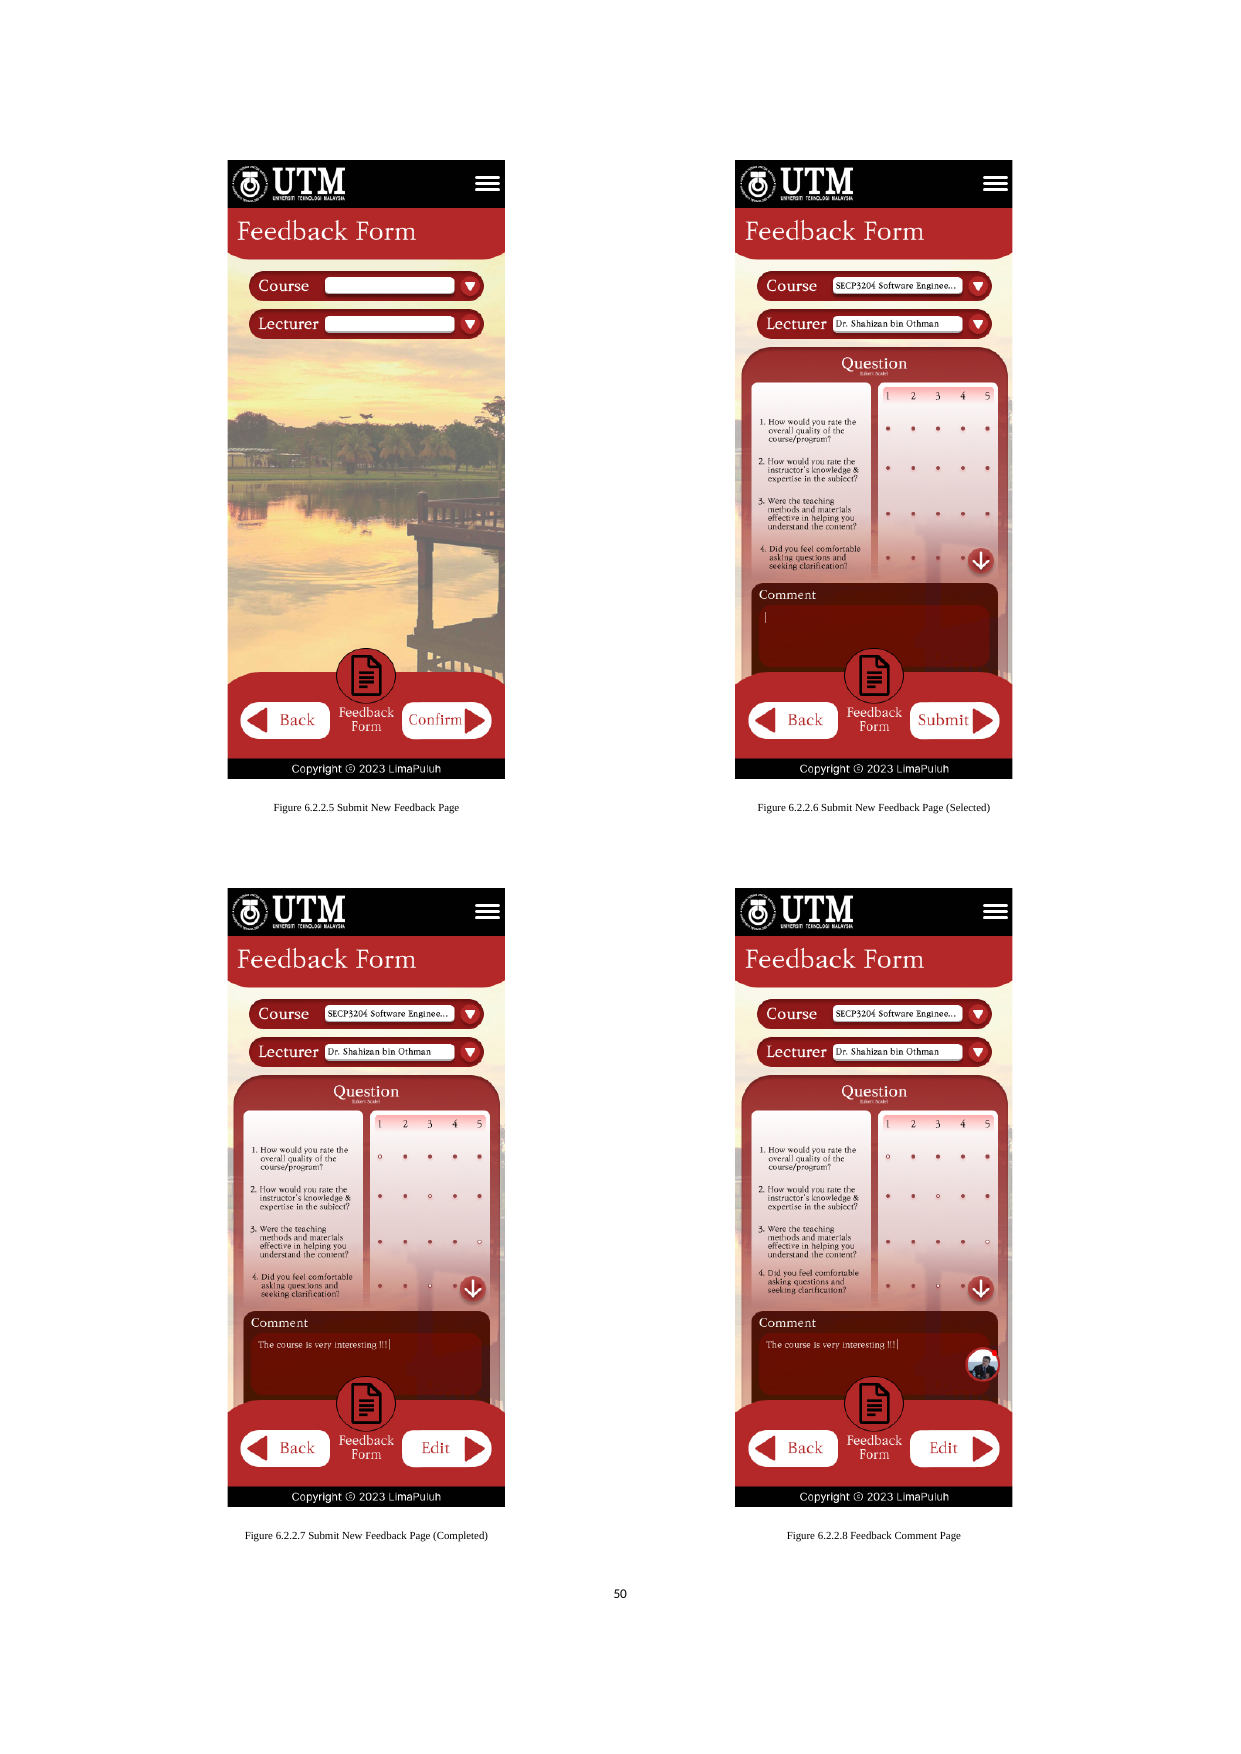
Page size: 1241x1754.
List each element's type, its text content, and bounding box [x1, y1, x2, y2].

text Figure 6.2.2.7 Submit New Feedback Page (Completed) [150, 1520, 582, 1542]
picture [735, 888, 1013, 1507]
picture [227, 888, 505, 1507]
text Figure 6.2.2.8 Feedback Comment Page [657, 1520, 1090, 1542]
picture [227, 160, 505, 779]
text Figure 6.2.2.6 Submit New Feedback Page (Selected) [657, 793, 1090, 814]
text Figure 6.2.2.5 Submit New Feedback Page [150, 793, 582, 814]
picture [735, 160, 1013, 779]
